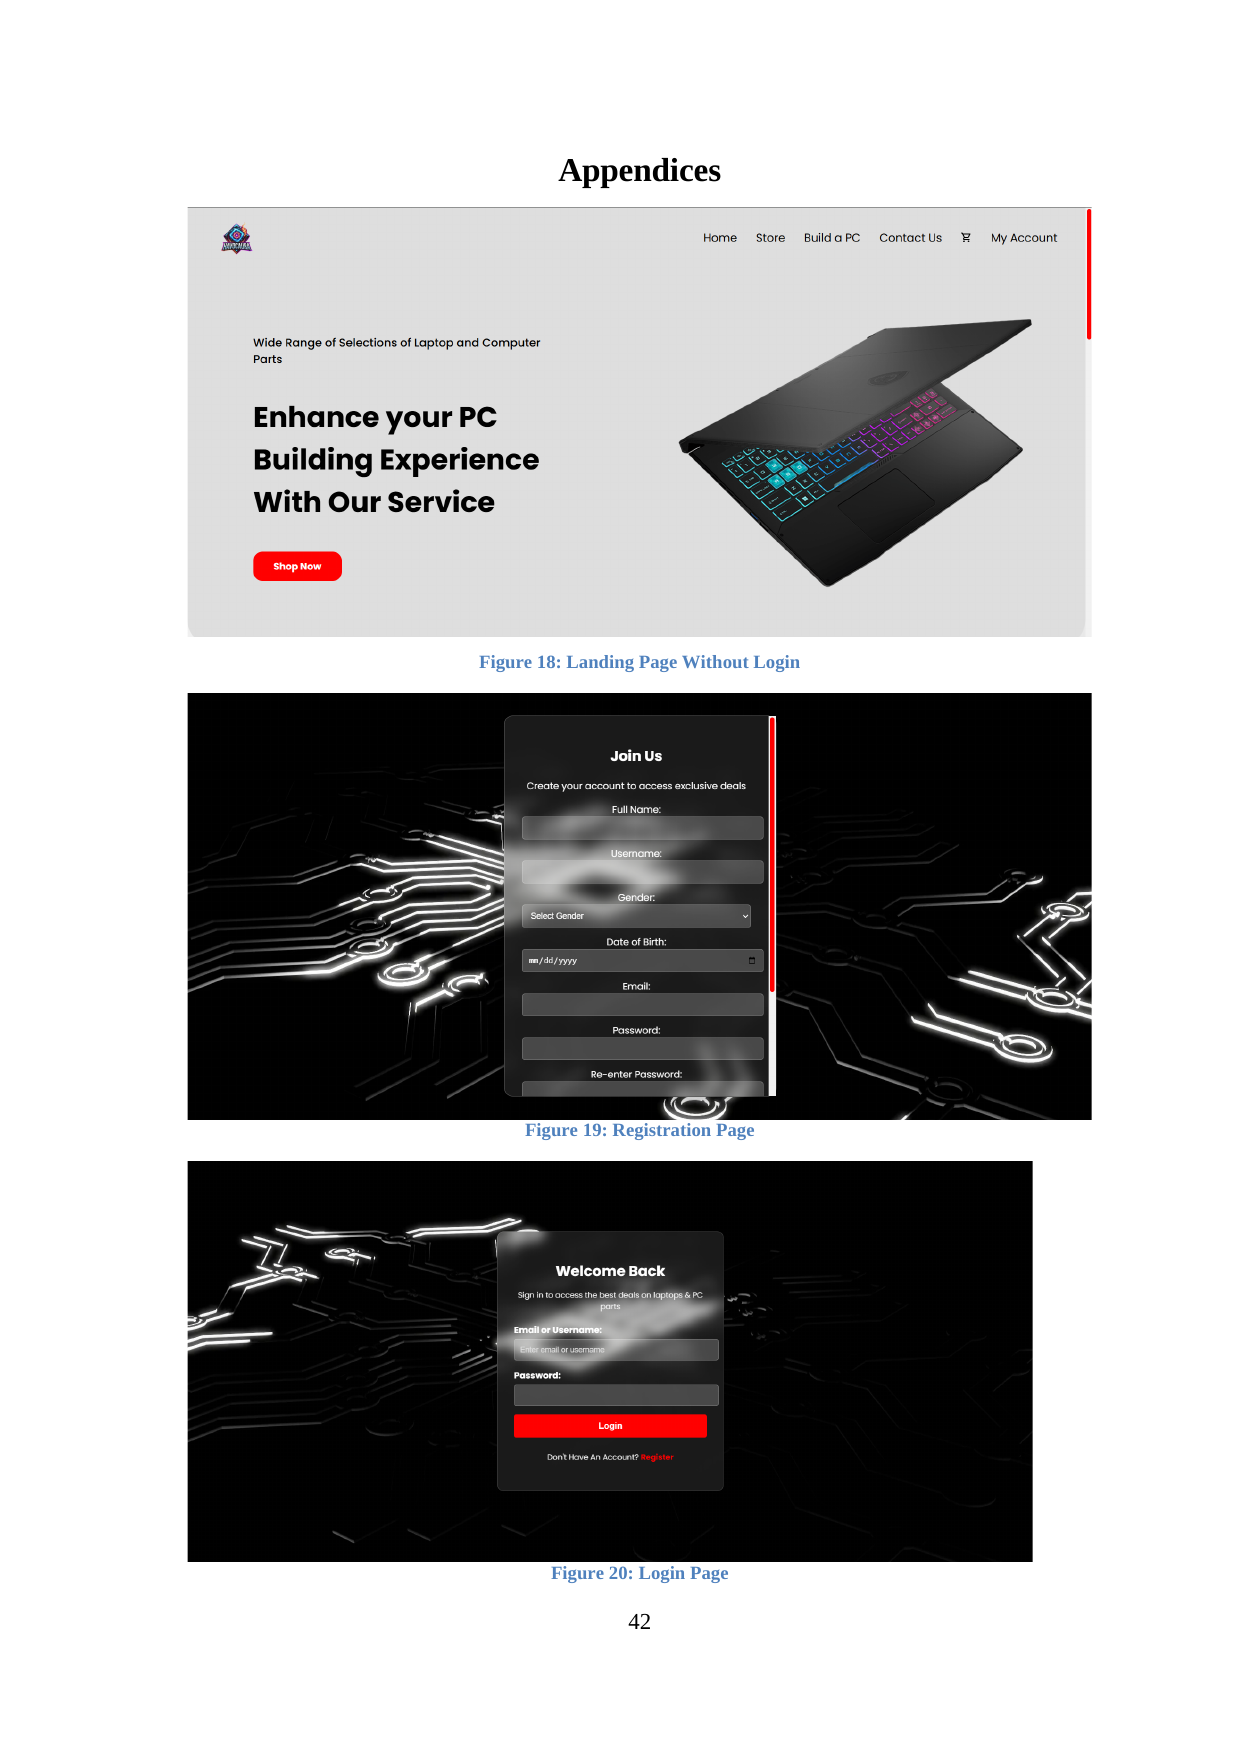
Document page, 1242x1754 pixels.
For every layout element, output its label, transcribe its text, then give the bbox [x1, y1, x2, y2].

picture [187, 207, 1092, 637]
picture [187, 693, 1092, 1120]
subtitle Appendices [187, 150, 1092, 188]
picture [187, 1161, 1033, 1562]
